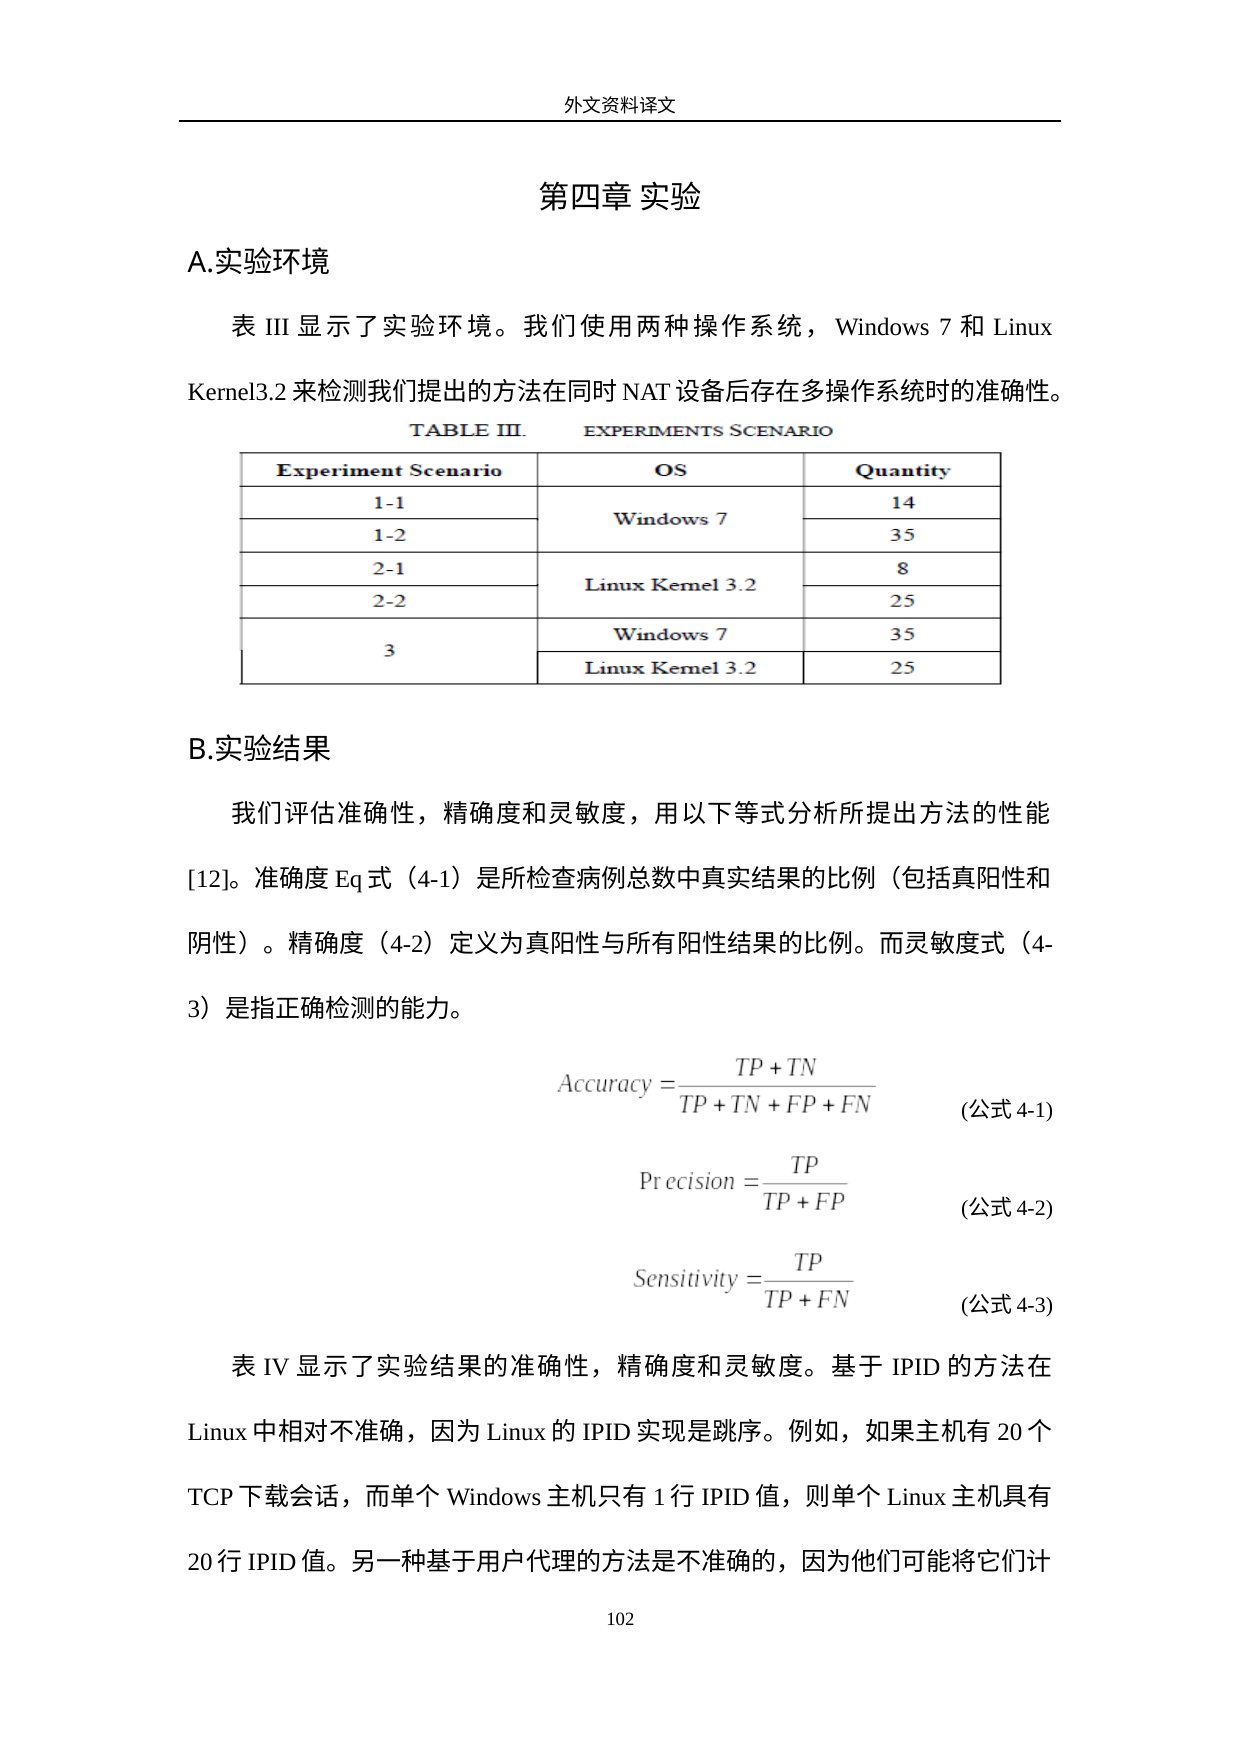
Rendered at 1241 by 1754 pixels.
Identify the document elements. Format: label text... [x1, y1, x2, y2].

text (公式4-1) [187, 1039, 1053, 1137]
text 第四章 实验 [187, 162, 1053, 227]
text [187, 1332, 1053, 1592]
text 我们评估准确性，精确度和灵敏度，用以下等式分析所提出方法的性能[12]。准确度Eq式（4-1）是所检查病例总数中真实结果的比例（包括真阳性和阴性）。精确度（4-2）定义为真阳性与所有阳性结果的比例。而灵敏度式（4-3）是指正确检测的能力。 [187, 779, 1053, 1039]
text (公式4-3) [187, 1234, 1053, 1332]
text B.实验结果 [187, 714, 1053, 779]
picture [232, 422, 1008, 691]
text (公式4-2) [187, 1137, 1053, 1234]
text 表III显示了实验环境。我们使用两种操作系统，Windows 7和Linux Kernel3.2来检测我们提出的方法在同时NAT设备后存在多操作系统时的准确性。 [187, 292, 1053, 422]
text A.实验环境 [187, 227, 1053, 292]
